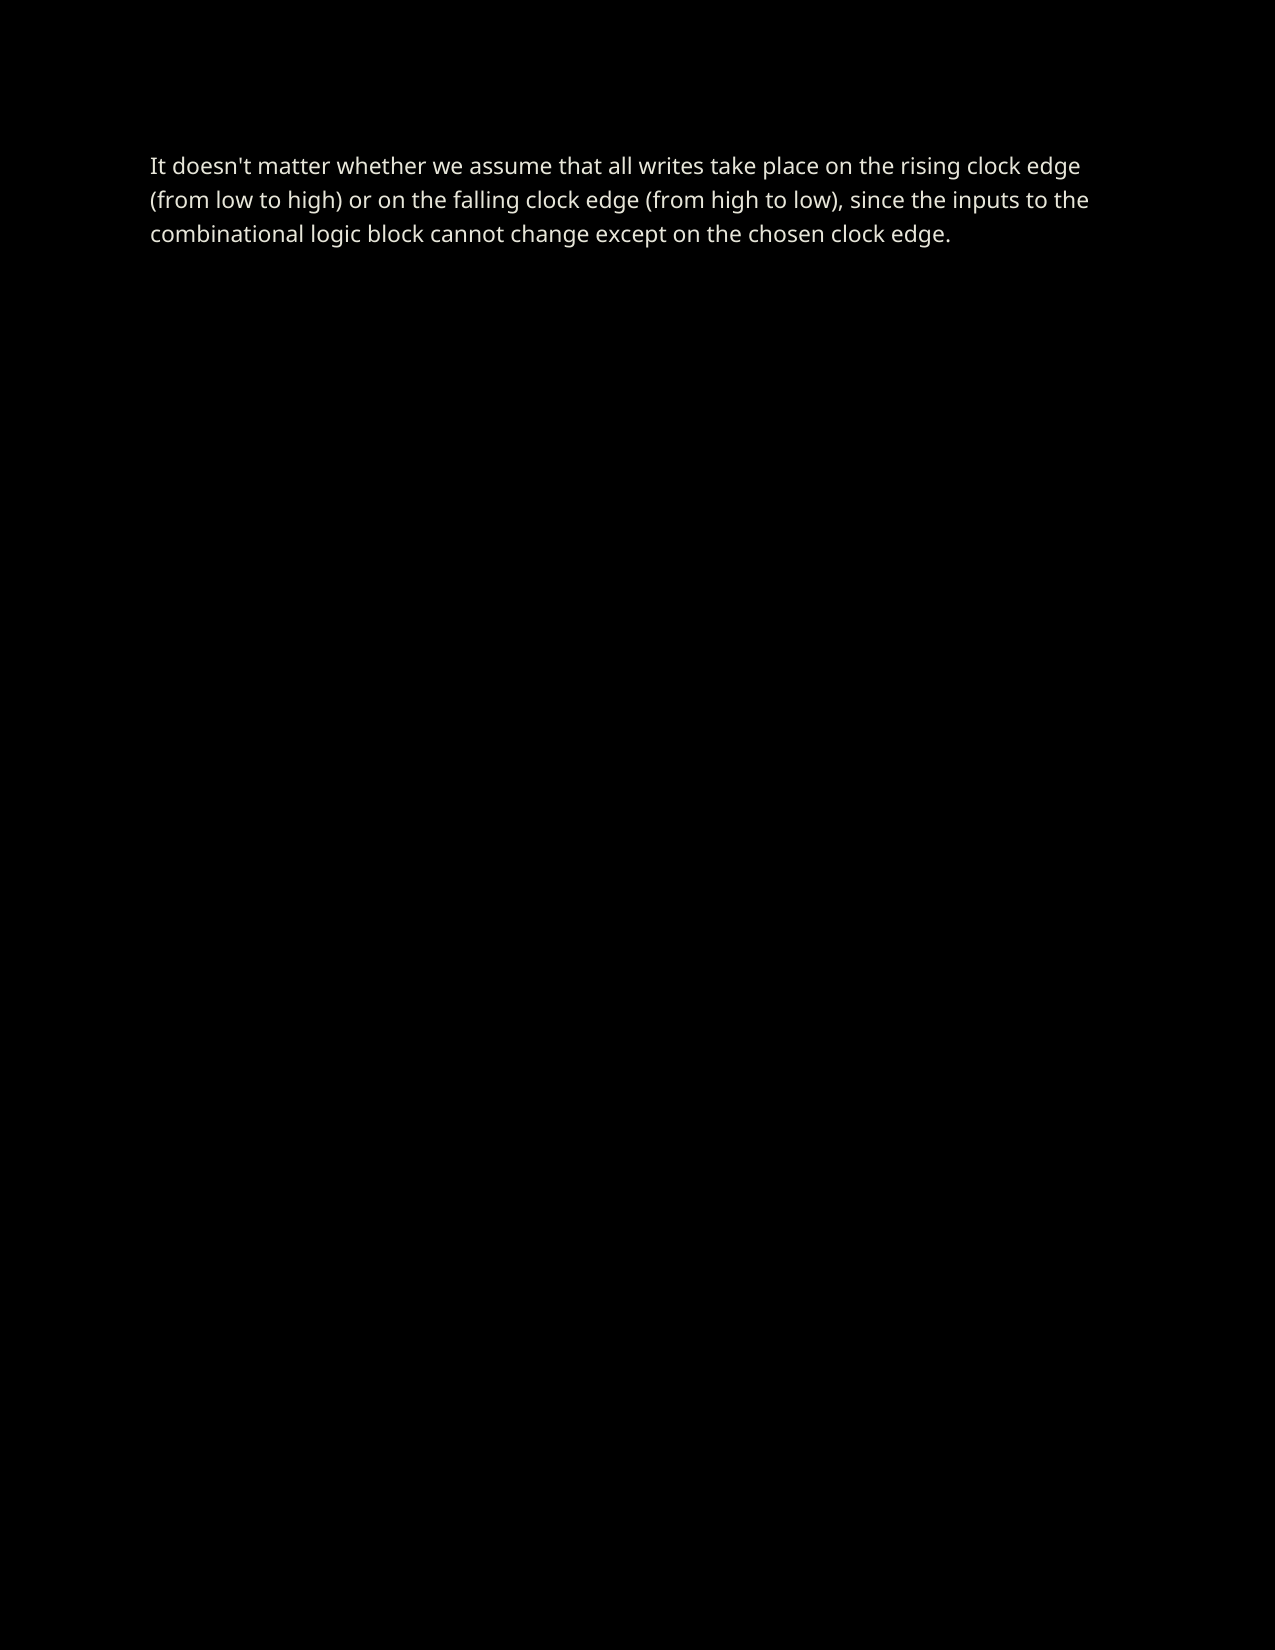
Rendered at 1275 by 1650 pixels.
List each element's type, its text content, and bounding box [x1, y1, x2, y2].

text It doesn't matter whether we assume that all writes take place on the rising clock edge (from low to high) or on the falling clock edge (from high to low), since the inputs to the combinational logic block cannot change except on the chosen clock edge. [150, 150, 1125, 249]
